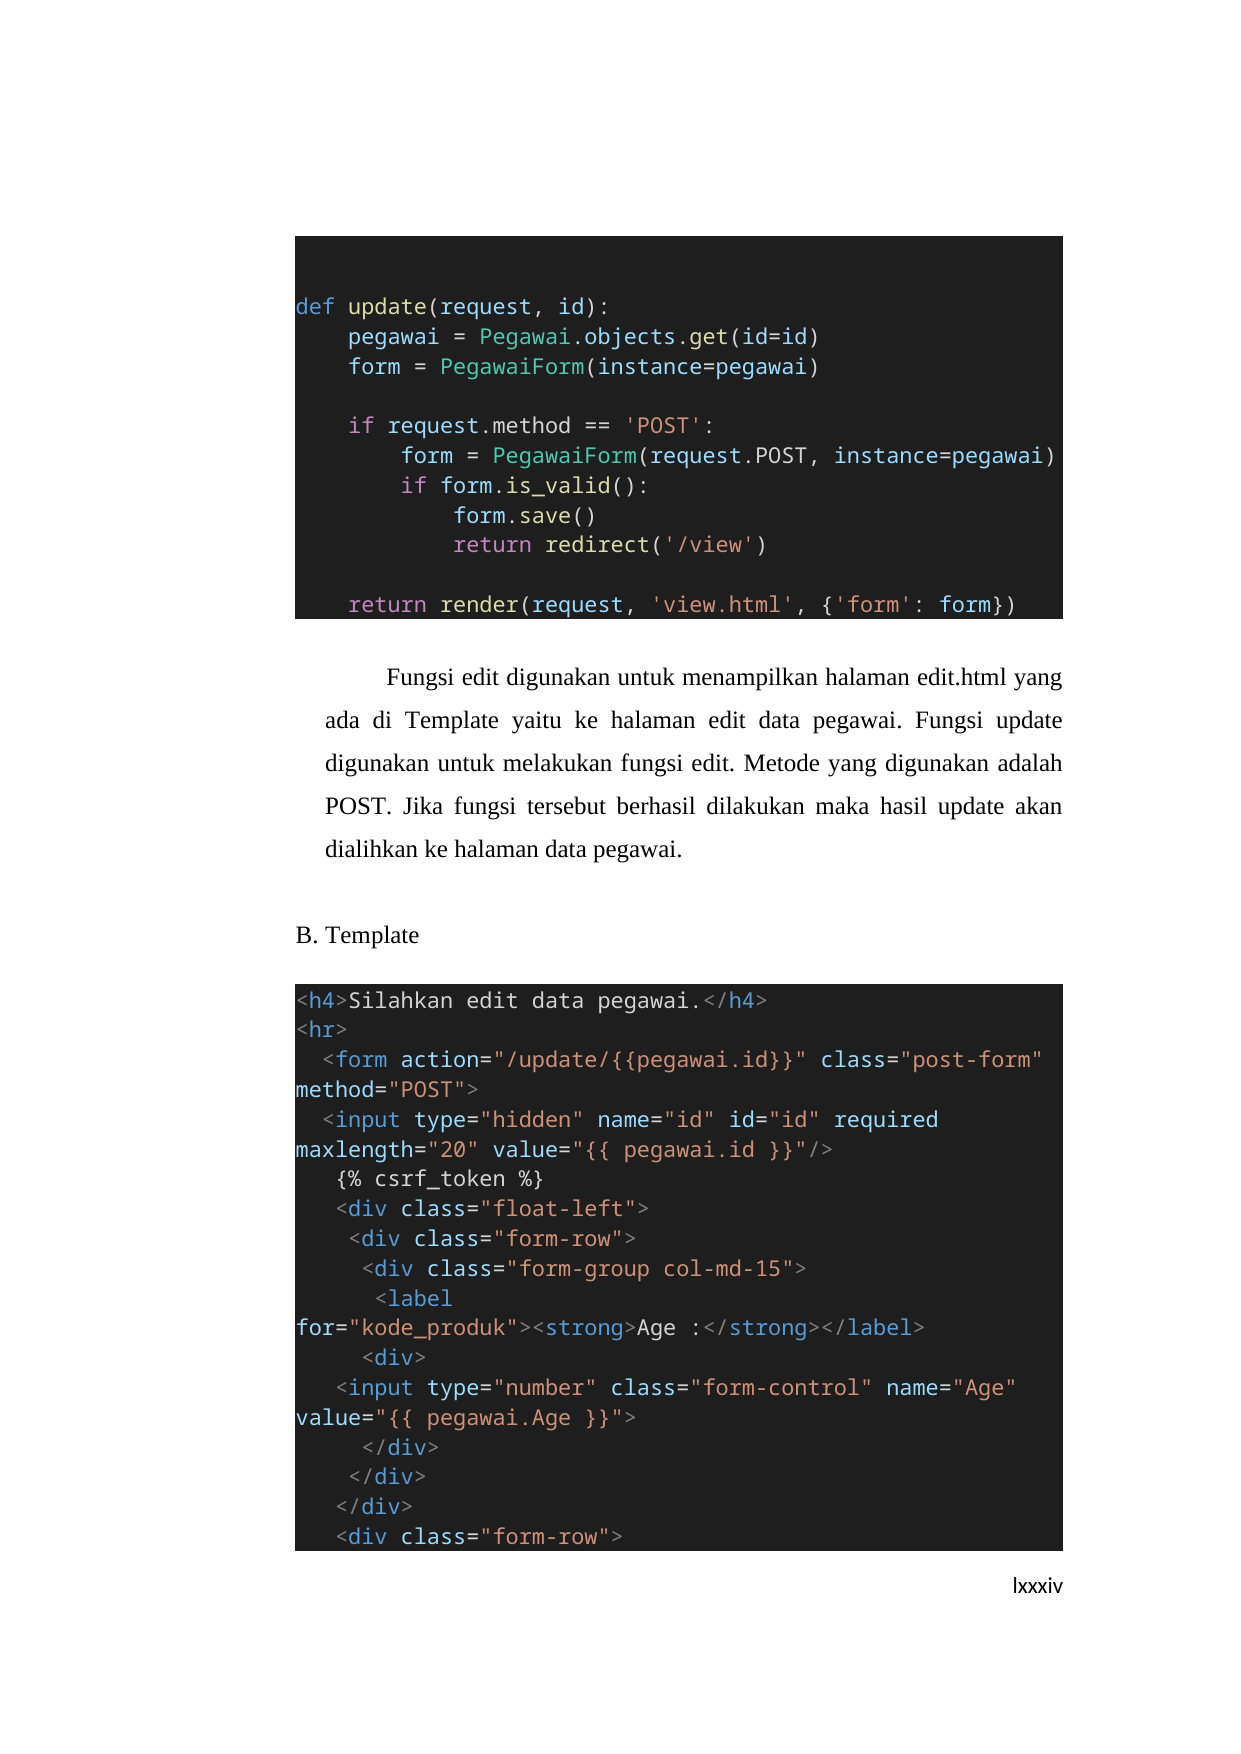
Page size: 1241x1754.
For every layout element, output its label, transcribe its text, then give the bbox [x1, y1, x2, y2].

text <div class="form-row"> [295, 1223, 1063, 1253]
text <input type="number" class="form-control" name="Age" value="{{ pegawai.Age }}"> [295, 1372, 1063, 1431]
text <label for="kode_produk"><strong>Age :</strong></label> [295, 1282, 1063, 1342]
text def update(request, id): [295, 291, 1063, 321]
text form = PegawaiForm(request.POST, instance=pegawai) [295, 440, 1063, 470]
text <div class="form-row"> [295, 1521, 1063, 1551]
text <hr> [295, 1014, 1063, 1044]
text {% csrf_token %} [295, 1163, 1063, 1193]
text <div> [295, 1342, 1063, 1372]
list Fungsi edit digunakan untuk menampilkan halaman edit.html yang ada di Template yaitu ke halaman edit data pegawai. Fungsi update digunakan untuk melakukan fungsi edit. Metode yang digunakan adalah POST. Jika fungsi tersebut berhasil dilakukan maka hasil update akan dialihkan ke halaman data pegawai. [325, 662, 1063, 863]
text </div> [295, 1431, 1063, 1461]
text return render(request, 'view.html', {'form': form}) [295, 589, 1063, 619]
text <div class="float-left"> [295, 1193, 1063, 1223]
text pegawai = Pegawai.objects.get(id=id) [295, 321, 1063, 351]
text return redirect('/view') [295, 529, 1063, 559]
text </div> [295, 1491, 1063, 1521]
list Template [295, 921, 1063, 949]
text <form action="/update/{{pegawai.id}}" class="post-form" method="POST"> [295, 1044, 1063, 1104]
text form = PegawaiForm(instance=pegawai) [295, 351, 1063, 380]
text <input type="hidden" name="id" id="id" required maxlength="20" value="{{ pegawai.id }}"/> [295, 1104, 1063, 1163]
text if request.method == 'POST': [295, 410, 1063, 440]
text </div> [295, 1461, 1063, 1491]
text <div class="form-group col-md-15"> [295, 1253, 1063, 1282]
text form.save() [295, 499, 1063, 529]
text if form.is_valid(): [295, 470, 1063, 499]
text <h4>Silahkan edit data pegawai.</h4> [295, 984, 1063, 1014]
